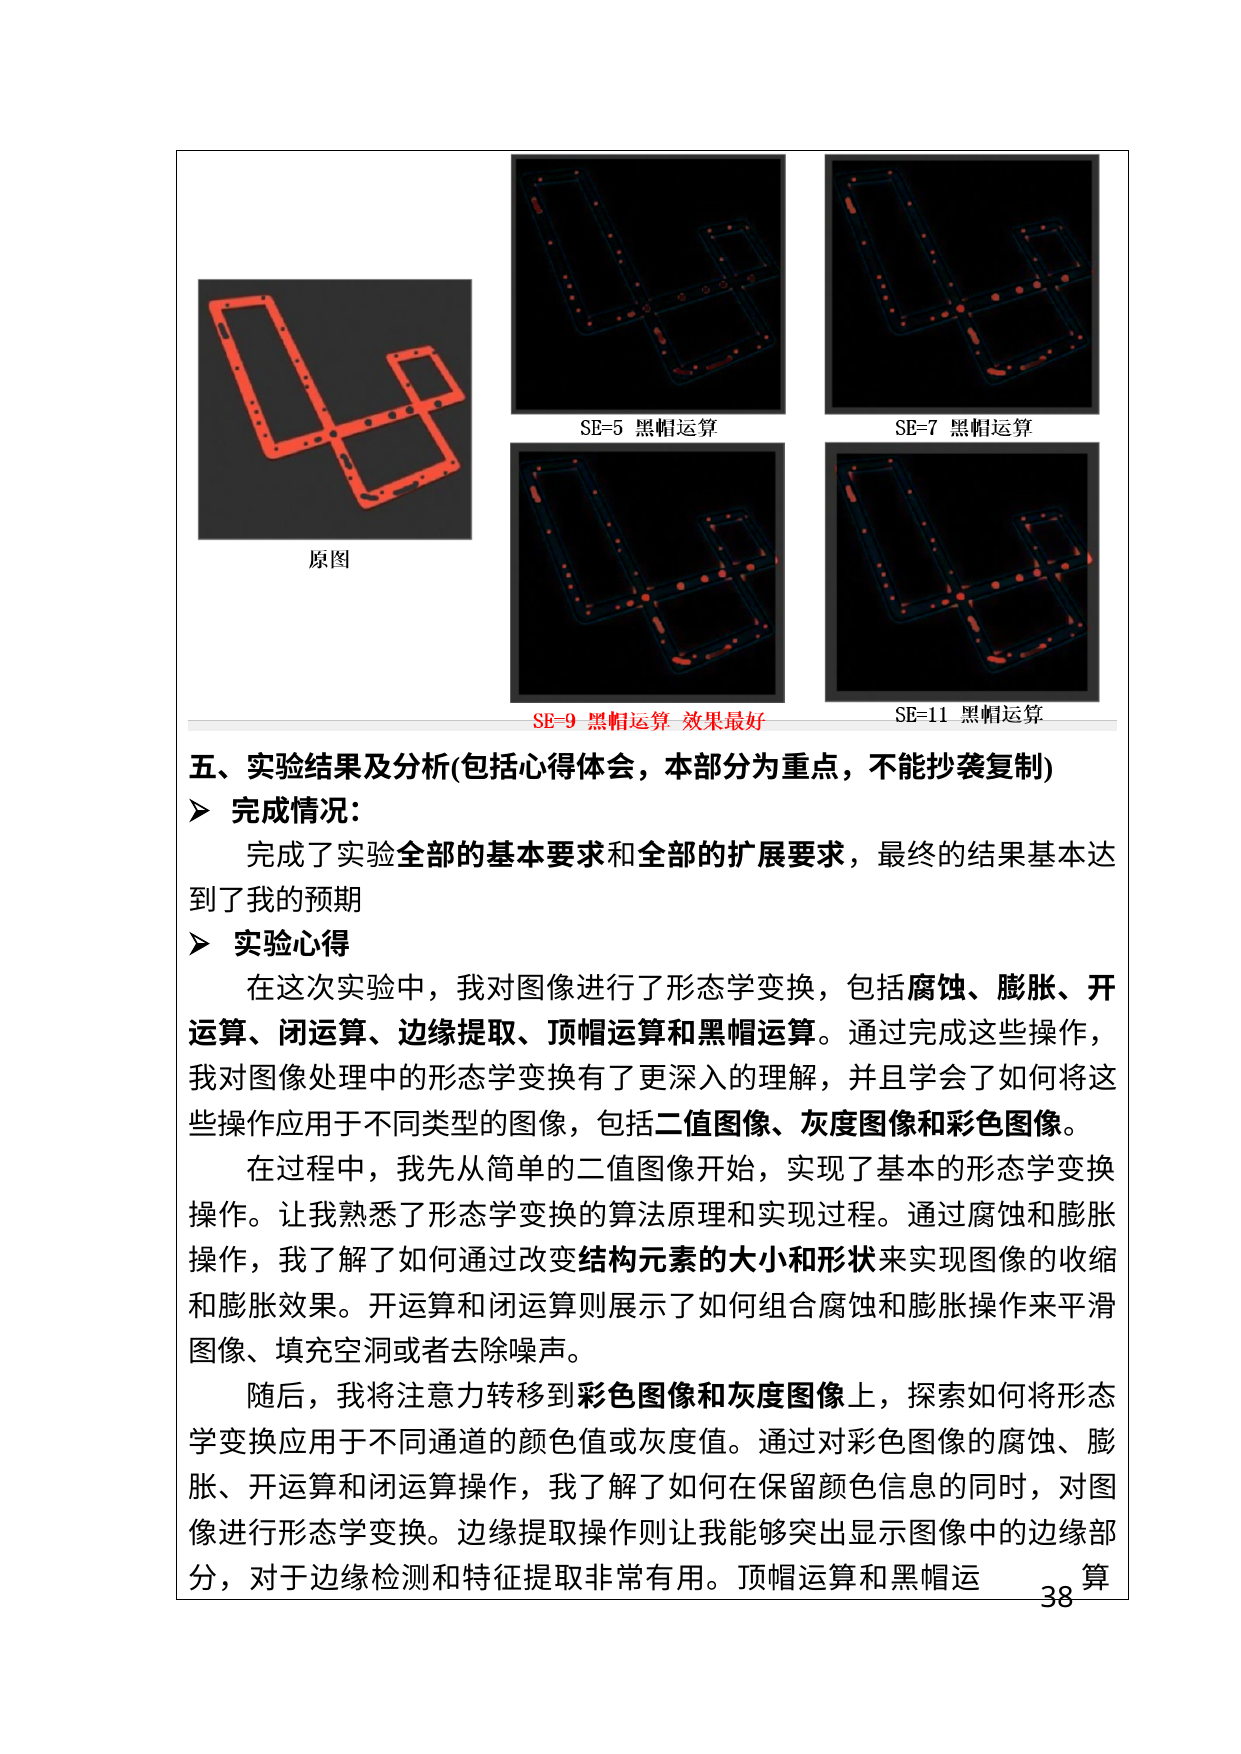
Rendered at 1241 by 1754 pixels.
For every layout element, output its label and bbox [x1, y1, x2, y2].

table_cell [177, 151, 1128, 1598]
picture [187, 151, 1117, 731]
